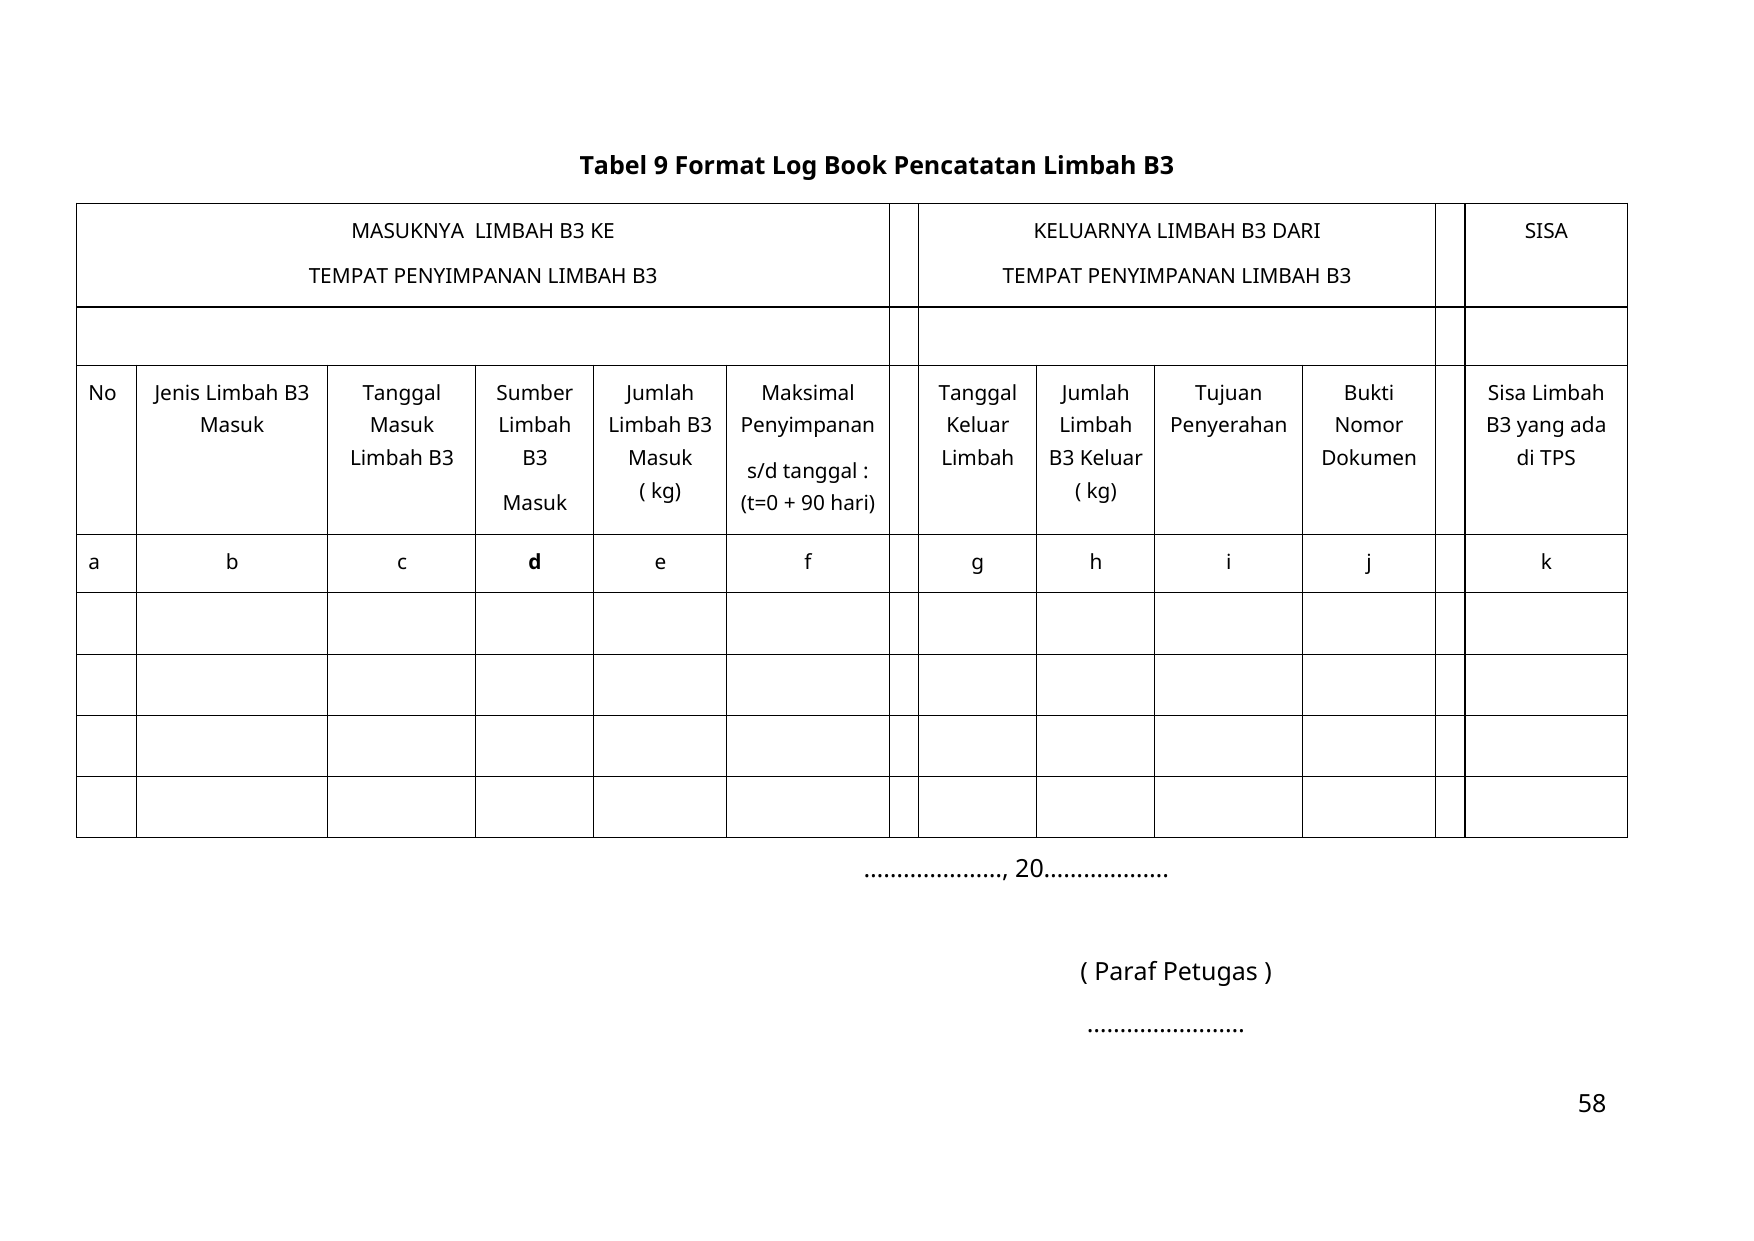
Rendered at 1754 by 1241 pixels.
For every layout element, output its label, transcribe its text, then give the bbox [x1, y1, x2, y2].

table_cell [1466, 308, 1627, 364]
table_cell Sumber Limbah B3 Masuk [476, 366, 593, 533]
table_cell [919, 593, 1036, 653]
table_cell [77, 593, 136, 653]
table_cell [1155, 777, 1302, 837]
table_cell [1466, 777, 1627, 837]
table_cell [919, 655, 1036, 714]
table_cell [1155, 716, 1302, 776]
table_cell [1037, 655, 1154, 714]
table_cell [1436, 593, 1464, 653]
table_cell Tujuan Penyerahan [1155, 366, 1302, 533]
table_cell [727, 655, 889, 714]
table_cell [137, 593, 327, 653]
table_cell [1303, 777, 1435, 837]
table_cell [328, 655, 475, 714]
table_cell e [594, 535, 726, 592]
table_cell [476, 777, 593, 837]
table_cell k [1466, 535, 1627, 592]
text ( Paraf Petugas ) [222, 954, 1606, 988]
table_cell [77, 308, 889, 364]
table_cell [77, 655, 136, 714]
table_cell [594, 777, 726, 837]
table_cell [1155, 655, 1302, 714]
table_cell [77, 716, 136, 776]
table_cell h [1037, 535, 1154, 592]
table_cell [77, 777, 136, 837]
table_cell [890, 535, 918, 592]
table_cell [919, 716, 1036, 776]
table_cell [1466, 716, 1627, 776]
table_cell [1436, 655, 1464, 714]
table_cell [1436, 535, 1464, 592]
table_cell Maksimal Penyimpanan s/d tanggal : (t=0 + 90 hari) [727, 366, 889, 533]
table_cell i [1155, 535, 1302, 592]
table_cell [476, 593, 593, 653]
table_cell [890, 655, 918, 714]
table_cell [1037, 593, 1154, 653]
table_cell Sisa Limbah B3 yang ada di TPS [1466, 366, 1627, 533]
table_cell b [137, 535, 327, 592]
table_cell Jumlah Limbah B3 Keluar ( kg) [1037, 366, 1154, 533]
table_cell [919, 777, 1036, 837]
table_header SISA [1466, 204, 1627, 306]
table_cell c [328, 535, 475, 592]
table_cell [890, 593, 918, 653]
table_header KELUARNYA LIMBAH B3 DARI TEMPAT PENYIMPANAN LIMBAH B3 [919, 204, 1435, 306]
table_cell [1303, 655, 1435, 714]
table_cell Bukti Nomor Dokumen [1303, 366, 1435, 533]
table_header MASUKNYA LIMBAH B3 KE TEMPAT PENYIMPANAN LIMBAH B3 [77, 204, 889, 306]
table_cell Jumlah Limbah B3 Masuk ( kg) [594, 366, 726, 533]
text …………………… [222, 1005, 1606, 1039]
table_cell [1466, 593, 1627, 653]
table_cell [328, 593, 475, 653]
table_cell [890, 777, 918, 837]
table_cell [594, 655, 726, 714]
table_cell a [77, 535, 136, 592]
table_cell [1303, 593, 1435, 653]
table_cell [476, 655, 593, 714]
table_cell [1436, 777, 1464, 837]
table_cell [137, 777, 327, 837]
table_header [890, 204, 918, 306]
table_cell [137, 655, 327, 714]
table_header [1436, 204, 1464, 306]
table_cell [727, 777, 889, 837]
table_cell [328, 777, 475, 837]
table_cell [890, 308, 918, 364]
table_cell [1466, 655, 1627, 714]
table_cell Tanggal Masuk Limbah B3 [328, 366, 475, 533]
table_cell f [727, 535, 889, 592]
table_cell [1037, 716, 1154, 776]
table_cell [594, 716, 726, 776]
table_cell [594, 593, 726, 653]
table_cell [727, 716, 889, 776]
table_cell No [77, 366, 136, 533]
table_cell [890, 366, 918, 533]
table_cell [727, 593, 889, 653]
text …………………, 20………………. [222, 850, 1606, 884]
table_cell [137, 716, 327, 776]
table_cell j [1303, 535, 1435, 592]
table_cell [1303, 716, 1435, 776]
table_cell [1436, 366, 1464, 533]
table_cell [890, 716, 918, 776]
table_cell [919, 308, 1435, 364]
table_cell [1155, 593, 1302, 653]
table_cell Jenis Limbah B3 Masuk [137, 366, 327, 533]
table_cell Tanggal Keluar Limbah [919, 366, 1036, 533]
table_cell [328, 716, 475, 776]
table_cell g [919, 535, 1036, 592]
table_cell [1037, 777, 1154, 837]
table_cell [476, 716, 593, 776]
table_cell [1436, 308, 1464, 364]
table_cell [1436, 716, 1464, 776]
table_cell d [476, 535, 593, 592]
